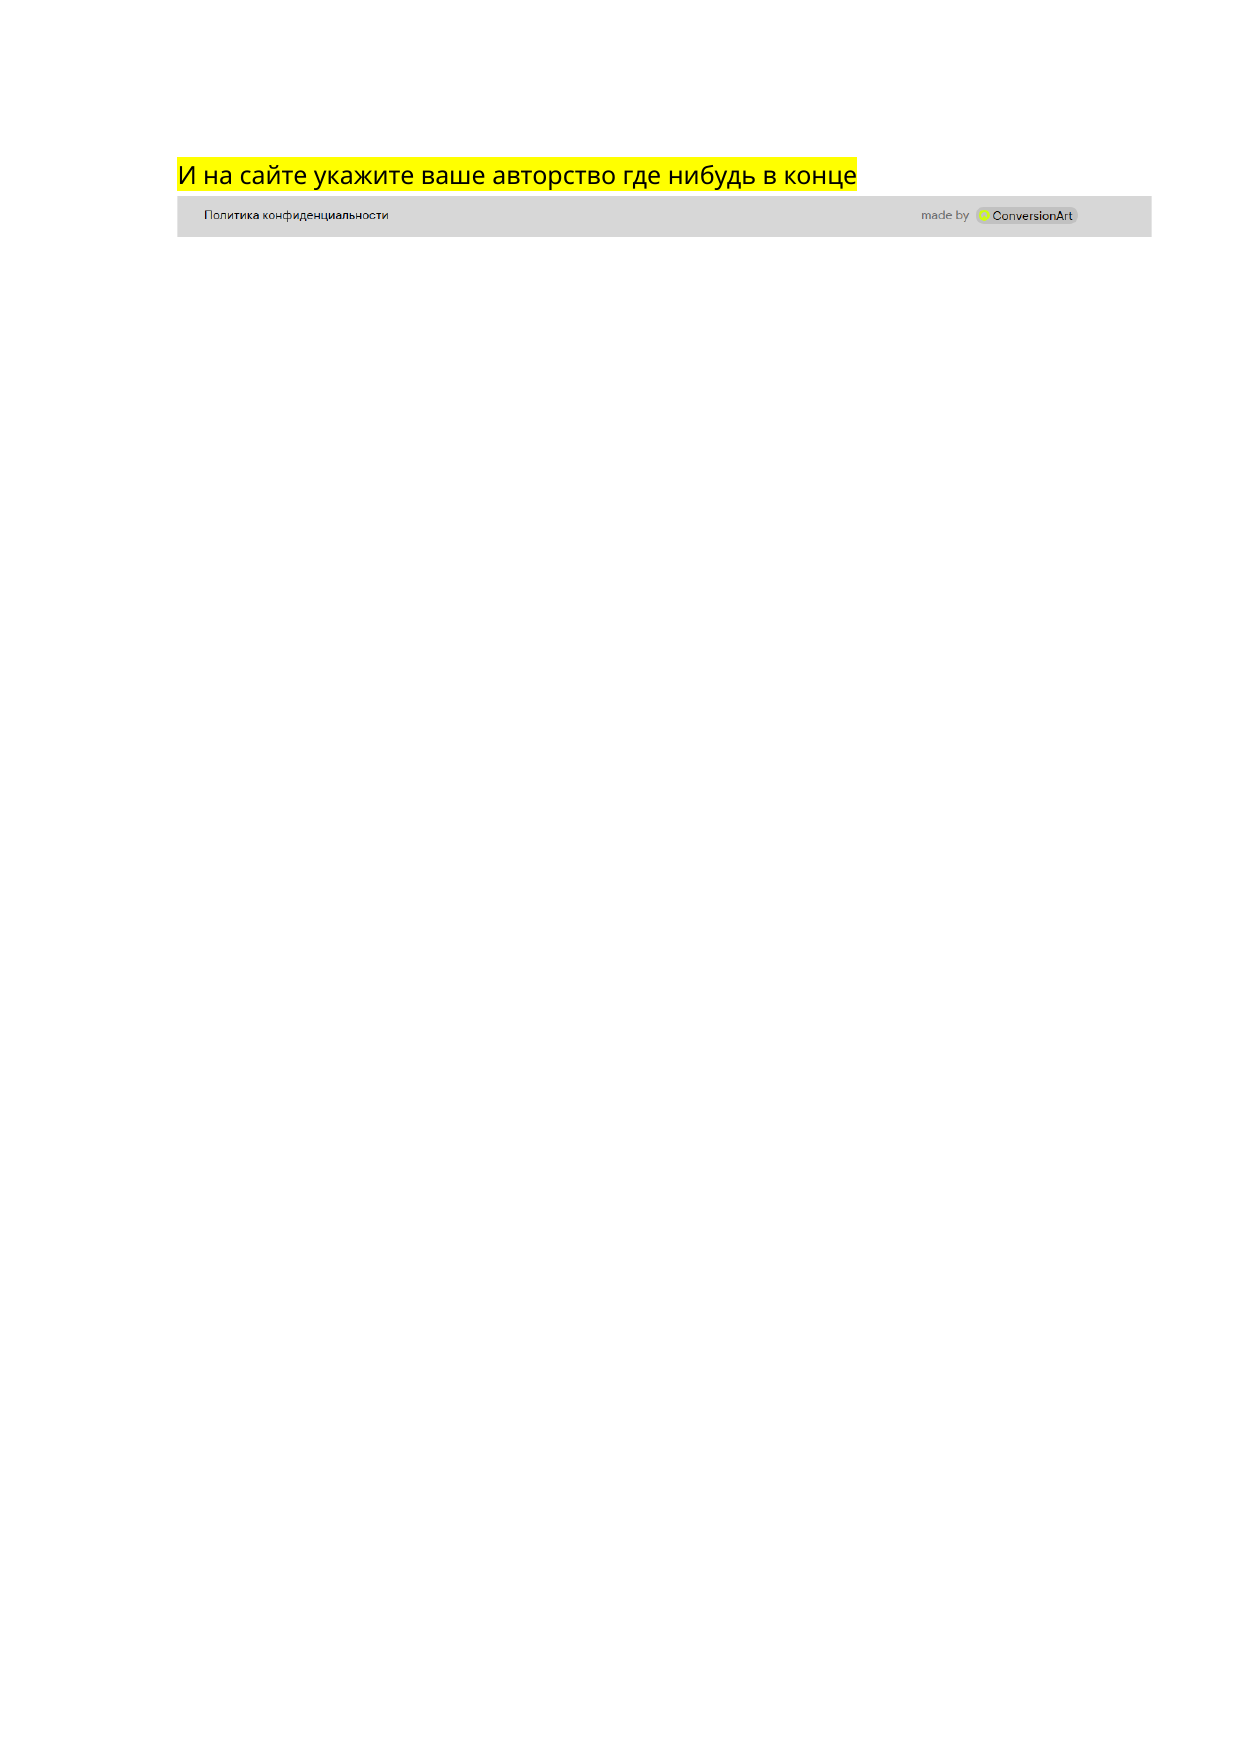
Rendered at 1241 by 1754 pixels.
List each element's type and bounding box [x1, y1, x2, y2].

picture [177, 196, 1152, 237]
text [177, 118, 1152, 196]
